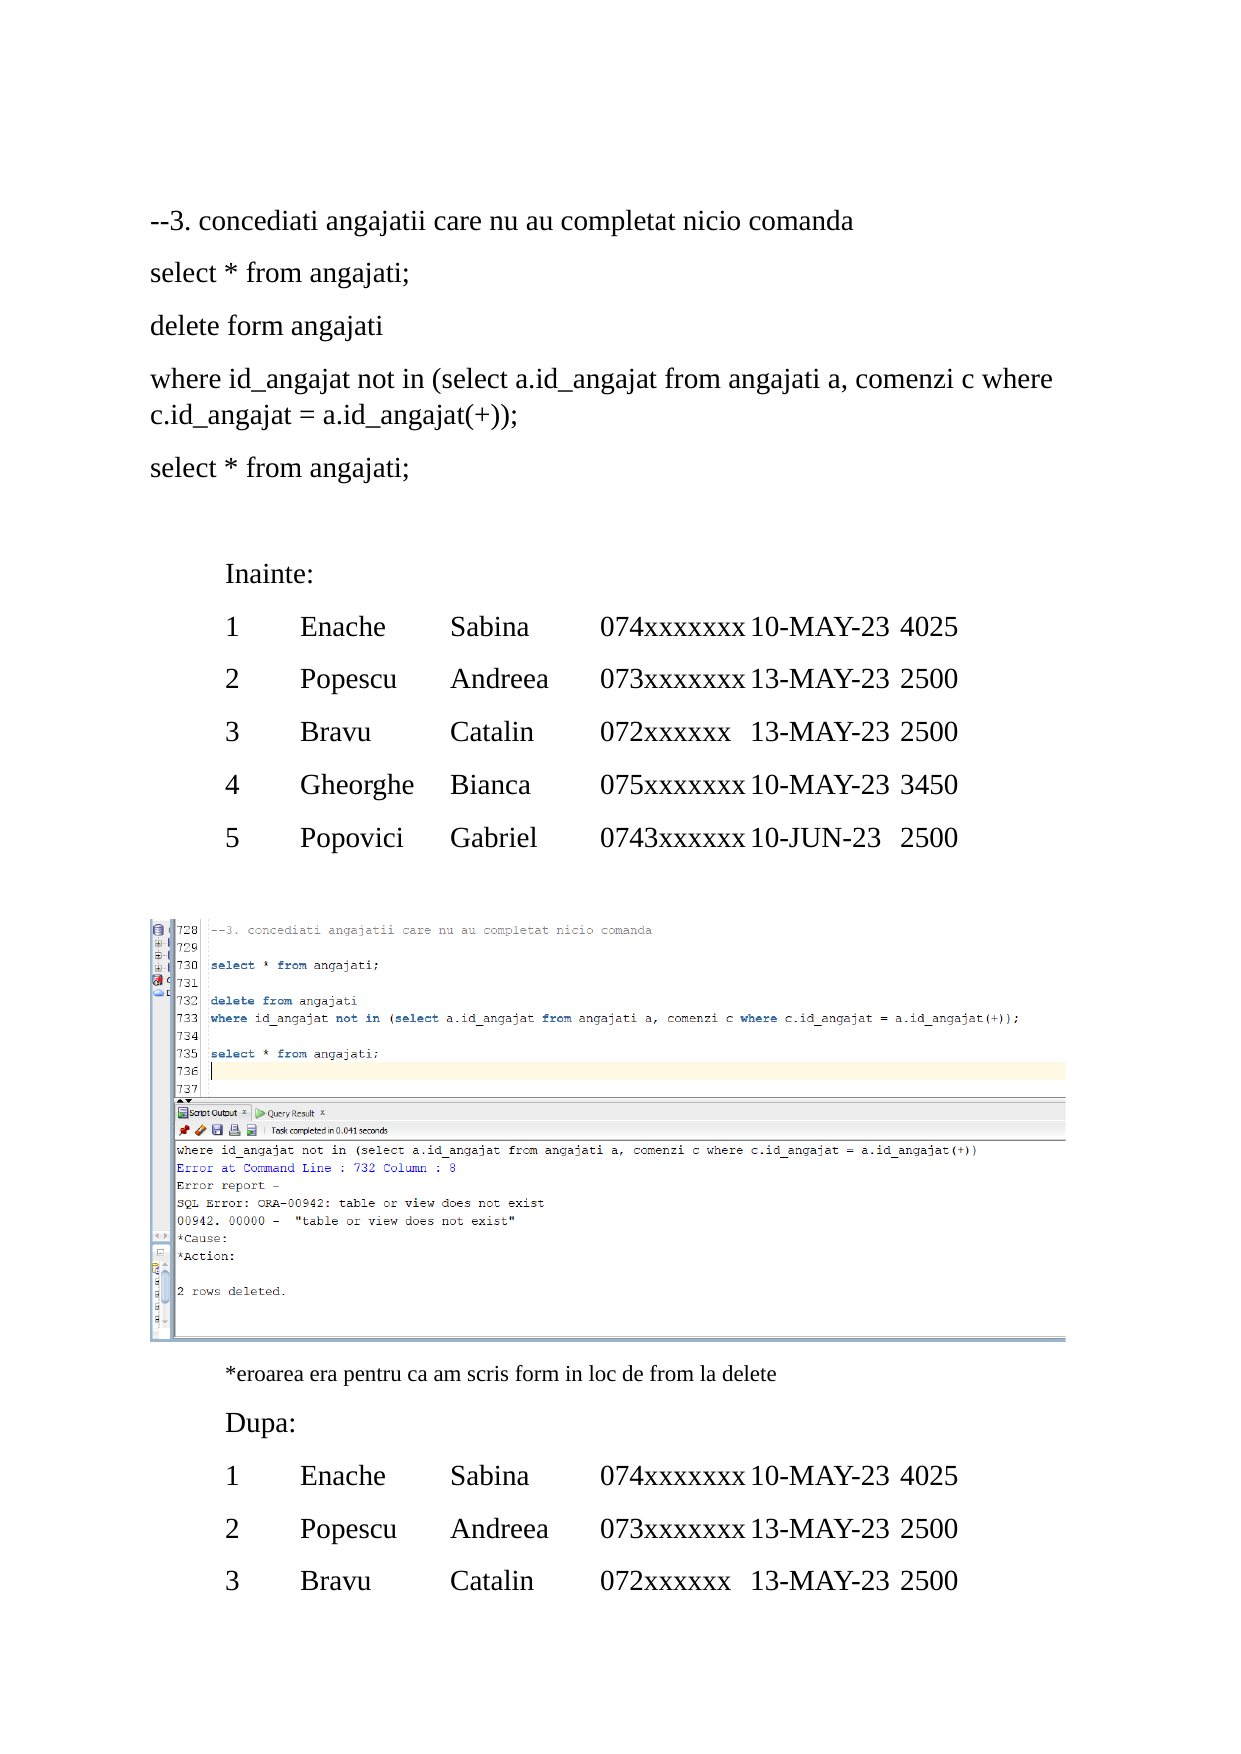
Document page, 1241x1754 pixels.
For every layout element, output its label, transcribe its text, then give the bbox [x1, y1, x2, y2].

text select * from angajati; [150, 450, 1090, 484]
text Dupa: [150, 1405, 1090, 1439]
text where id_angajat not in (select a.id_angajat from angajati a, comenzi c where c.id_angajat = a.id_angajat(+)); [150, 361, 1090, 431]
picture [150, 919, 1066, 1342]
text 3 Bravu Catalin 072xxxxxx 13-MAY-23 2500 [150, 1563, 1090, 1597]
text 5 Popovici Gabriel 0743xxxxxx 10-JUN-23 2500 [150, 820, 1090, 853]
text select * from angajati; [150, 256, 1090, 289]
text 4 Gheorghe Bianca 075xxxxxxx 10-MAY-23 3450 [150, 767, 1090, 801]
text Inainte: [150, 556, 1090, 589]
text --3. concediati angajatii care nu au completat nicio comanda [150, 203, 1090, 236]
text delete form angajati [150, 308, 1090, 342]
text *eroarea era pentru ca am scris form in loc de from la delete [150, 1360, 1090, 1386]
text 2 Popescu Andreea 073xxxxxxx 13-MAY-23 2500 [150, 1511, 1090, 1544]
text 1 Enache Sabina 074xxxxxxx 10-MAY-23 4025 [150, 609, 1090, 642]
text 2 Popescu Andreea 073xxxxxxx 13-MAY-23 2500 [150, 661, 1090, 695]
text 1 Enache Sabina 074xxxxxxx 10-MAY-23 4025 [150, 1458, 1090, 1491]
text 3 Bravu Catalin 072xxxxxx 13-MAY-23 2500 [150, 714, 1090, 748]
